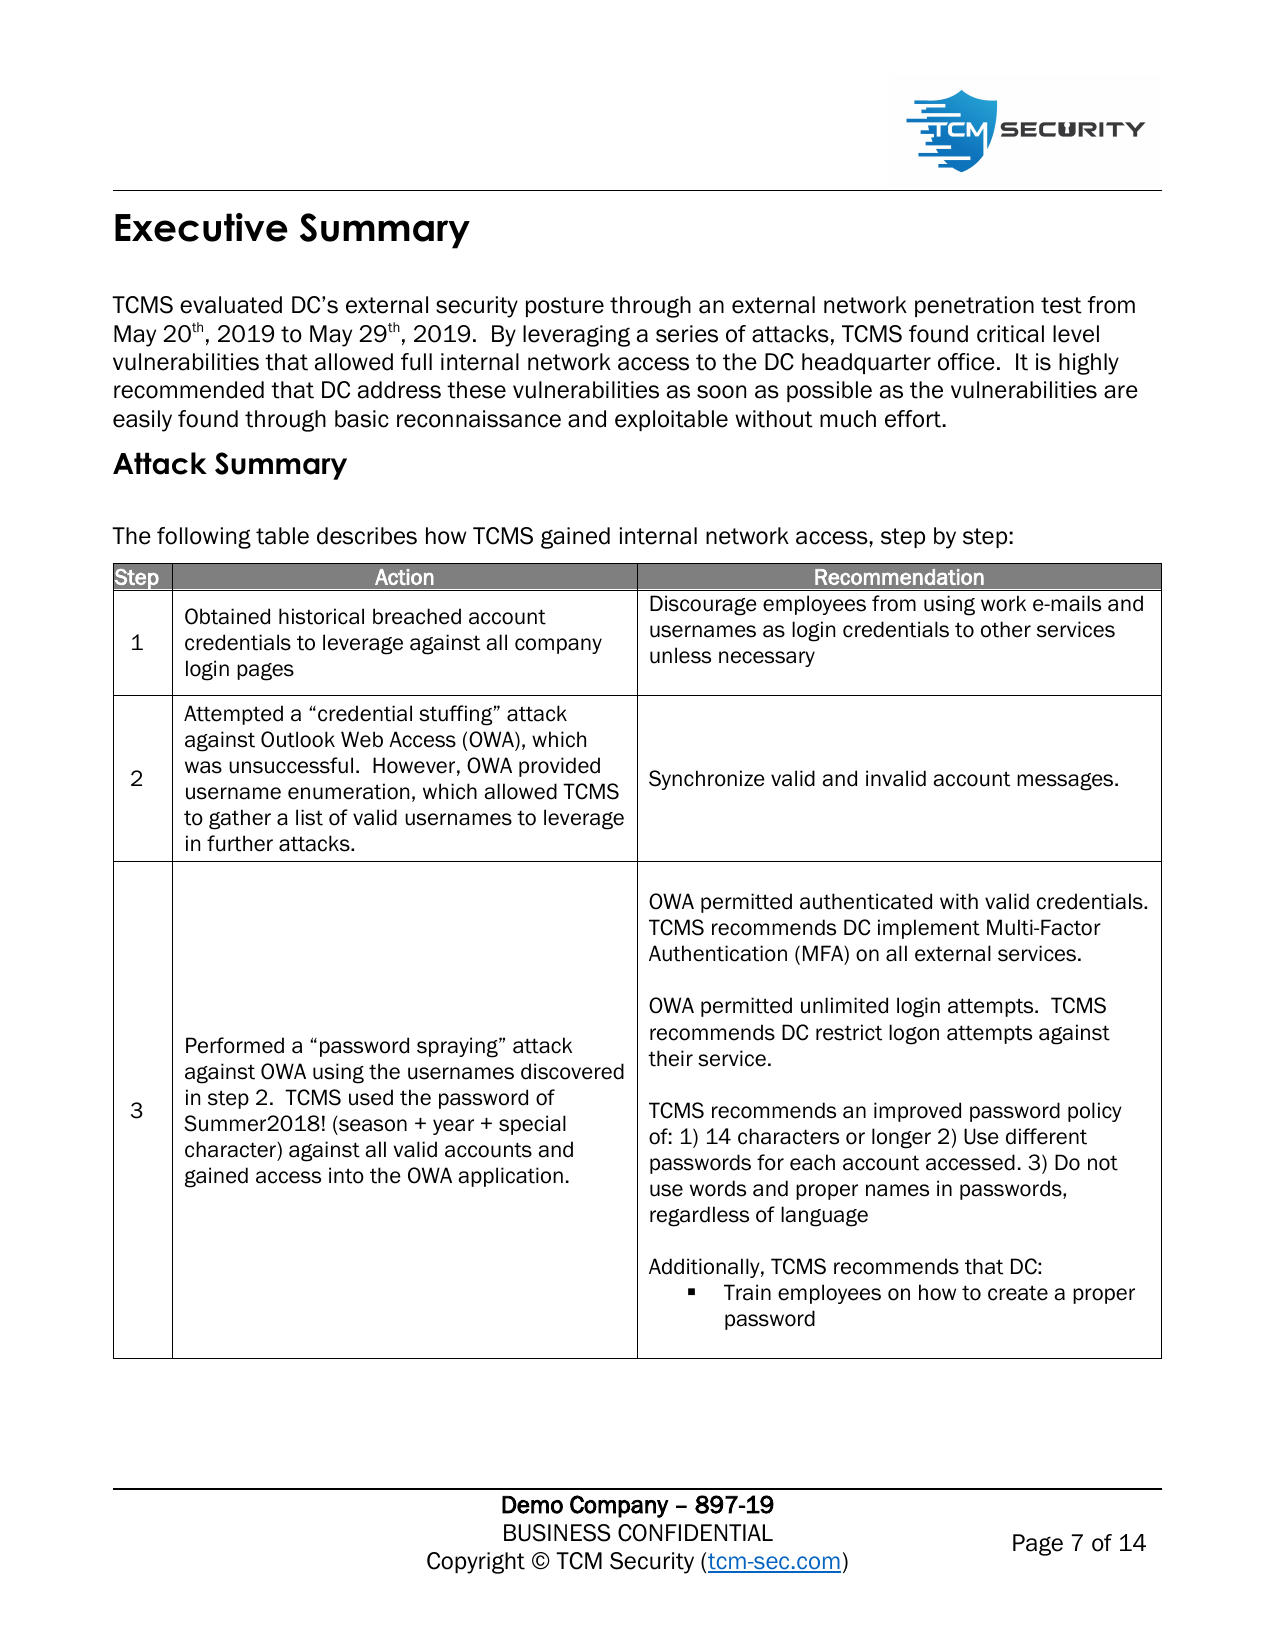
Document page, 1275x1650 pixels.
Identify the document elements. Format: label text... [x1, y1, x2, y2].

table_cell Performed a “password spraying” attack against OWA using the usernames discovered in step 2. TCMS used the password of Summer2018! (season + year + special character) against all valid accounts and gained access into the OWA application. [173, 862, 637, 1358]
table_header Step [114, 564, 172, 589]
table_cell OWA permitted authenticated with valid credentials. TCMS recommends DC implement Multi-Factor Authentication (MFA) on all external services. OWA permitted unlimited login attempts. TCMS recommends DC restrict logon attempts against their service. TCMS recommends an improved password policy of: 1) 14 characters or longer 2) Use different passwords for each account accessed. 3) Do not use words and proper names in passwords, regardless of language Additionally, TCMS recommends that DC: Train employees on how to create a proper password [638, 862, 1161, 1358]
text TCMS evaluated DC’s external security posture through an external network penetration test from May 20th, 2019 to May 29th, 2019. By leveraging a series of attacks, TCMS found critical level vulnerabilities that allowed full internal network access to the DC headquarter office. It is highly recommended that DC address these vulnerabilities as soon as possible as the vulnerabilities are easily found through basic reconnaissance and exploitable without much effort. [112, 291, 1162, 432]
table_header Recommendation [638, 564, 1161, 589]
table_cell 2 [114, 696, 172, 861]
table_cell Discourage employees from using work e-mails and usernames as login credentials to other services unless necessary [638, 591, 1161, 695]
picture [889, 75, 1163, 188]
table_cell Attempted a “credential stuffing” attack against Outlook Web Access (OWA), which was unsuccessful. However, OWA provided username enumeration, which allowed TCMS to gather a list of valid usernames to leverage in further attacks. [173, 696, 637, 861]
table_cell Obtained historical breached account credentials to leverage against all company login pages [173, 591, 637, 695]
subtitle Executive Summary [112, 204, 1162, 250]
table_cell 3 [114, 862, 172, 1358]
table_cell 1 [114, 591, 172, 695]
text The following table describes how TCMS gained internal network access, step by step: [112, 522, 1162, 550]
table_header Action [173, 564, 637, 589]
subtitle Attack Summary [112, 445, 1162, 481]
table_cell Synchronize valid and invalid account messages. [638, 696, 1161, 861]
